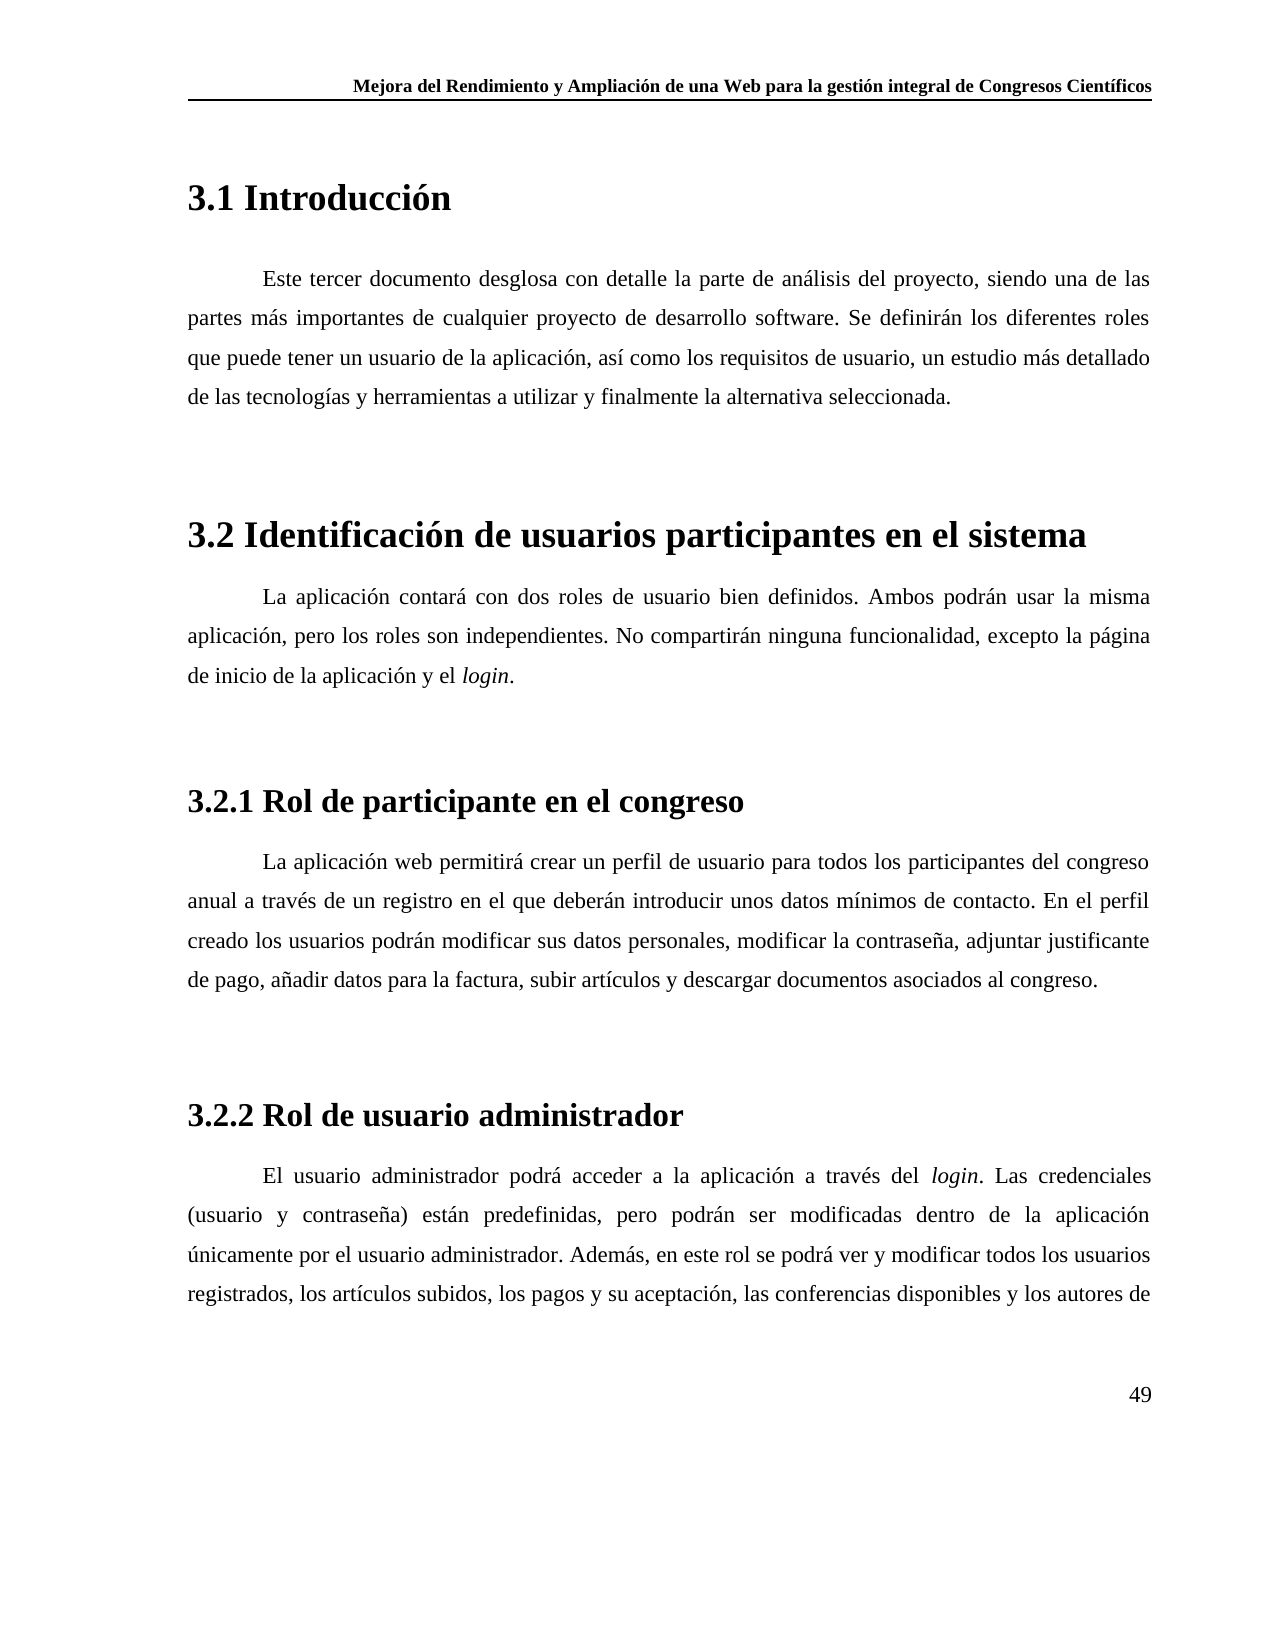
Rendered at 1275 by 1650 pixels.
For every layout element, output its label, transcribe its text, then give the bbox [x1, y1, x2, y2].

text La aplicación contará con dos roles de usuario bien definidos. Ambos podrán usar la misma aplicación, pero los roles son independientes. No compartirán ninguna funcionalidad, excepto la página de inicio de la aplicación y el login. [187, 583, 1152, 688]
subtitle 3.2.2 Rol de usuario administrador [187, 1095, 1152, 1134]
subtitle 3.2 Identificación de usuarios participantes en el sistema [187, 512, 1152, 555]
text Este tercer documento desglosa con detalle la parte de análisis del proyecto, siendo una de las partes más importantes de cualquier proyecto de desarrollo software. Se definirán los diferentes roles que puede tener un usuario de la aplicación, así como los requisitos de usuario, un estudio más detallado de las tecnologías y herramientas a utilizar y finalmente la alternativa seleccionada. [187, 265, 1152, 409]
subtitle 3.1 Introducción [187, 175, 1152, 218]
subtitle 3.2.1 Rol de participante en el congreso [187, 782, 1152, 820]
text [187, 1162, 1152, 1307]
text La aplicación web permitirá crear un perfil de usuario para todos los participantes del congreso anual a través de un registro en el que deberán introducir unos datos mínimos de contacto. En el perfil creado los usuarios podrán modificar sus datos personales, modificar la contraseña, adjuntar justificante de pago, añadir datos para la factura, subir artículos y descargar documentos asociados al congreso. [187, 848, 1152, 993]
